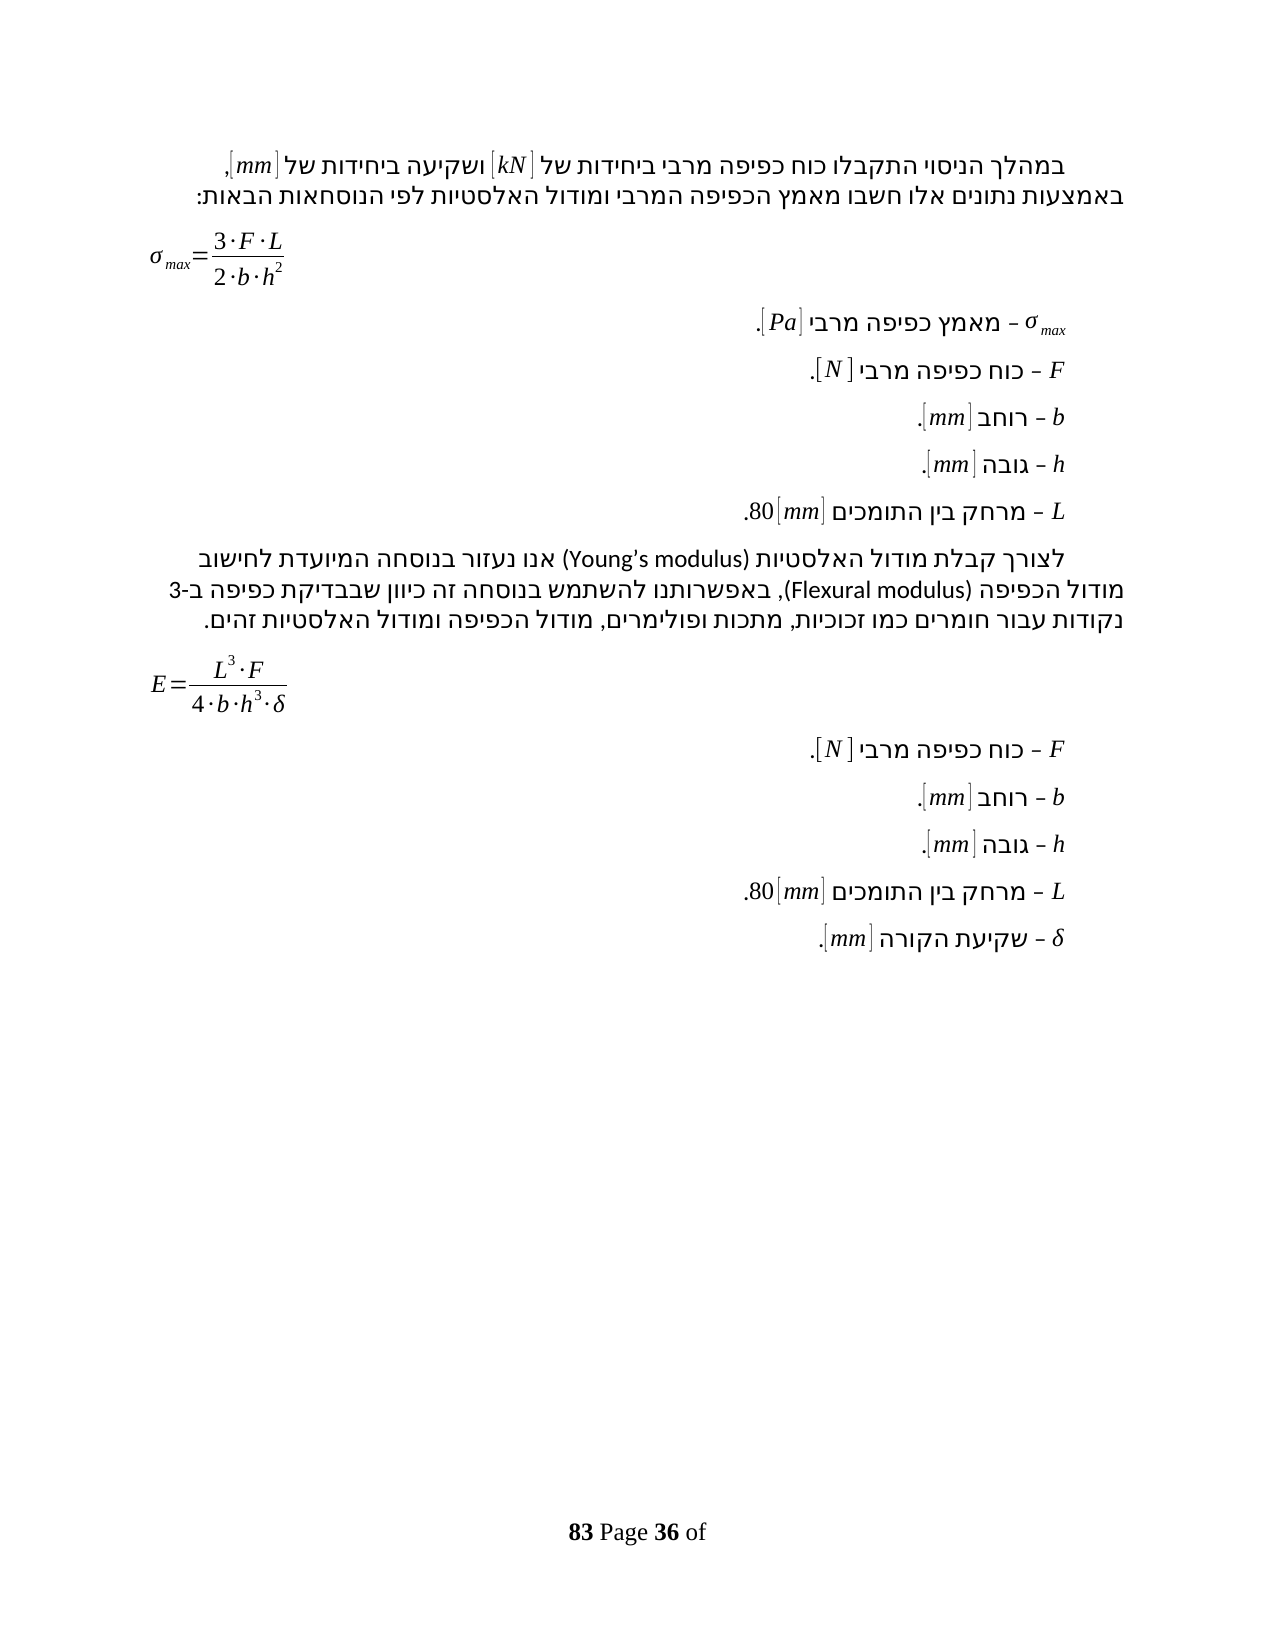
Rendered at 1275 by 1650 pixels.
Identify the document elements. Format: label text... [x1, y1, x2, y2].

text – מרחק בין התומכים . [150, 496, 1125, 527]
text – רוחב . [150, 402, 1125, 433]
text – כוח כפיפה מרבי . [150, 734, 1125, 765]
text לצורך קבלת מודול האלסטיות (Young’s modulus) אנו נעזור בנוסחה המיועדת לחישוב מודול הכפיפה (Flexural modulus), באפשרותנו להשתמש בנוסחה זה כיוון שבבדיקת כפיפה ב-3 נקודות עבור חומרים כמו זכוכיות, מתכות ופולימרים, מודול הכפיפה ומודול האלסטיות זהים. [150, 544, 1125, 635]
text – גובה . [150, 829, 1125, 859]
text – שקיעת הקורה . [150, 923, 1125, 954]
text – מאמץ כפיפה מרבי . [150, 307, 1125, 338]
text – גובה . [150, 449, 1125, 480]
text – כוח כפיפה מרבי . [150, 355, 1125, 385]
text במהלך הניסוי התקבלו כוח כפיפה מרבי ביחידות של ושקיעה ביחידות של , באמצעות נתונים אלו חשבו מאמץ הכפיפה המרבי ומודול האלסטיות לפי הנוסחאות הבאות: [150, 150, 1125, 211]
text – מרחק בין התומכים . [150, 876, 1125, 907]
text – רוחב . [150, 782, 1125, 812]
